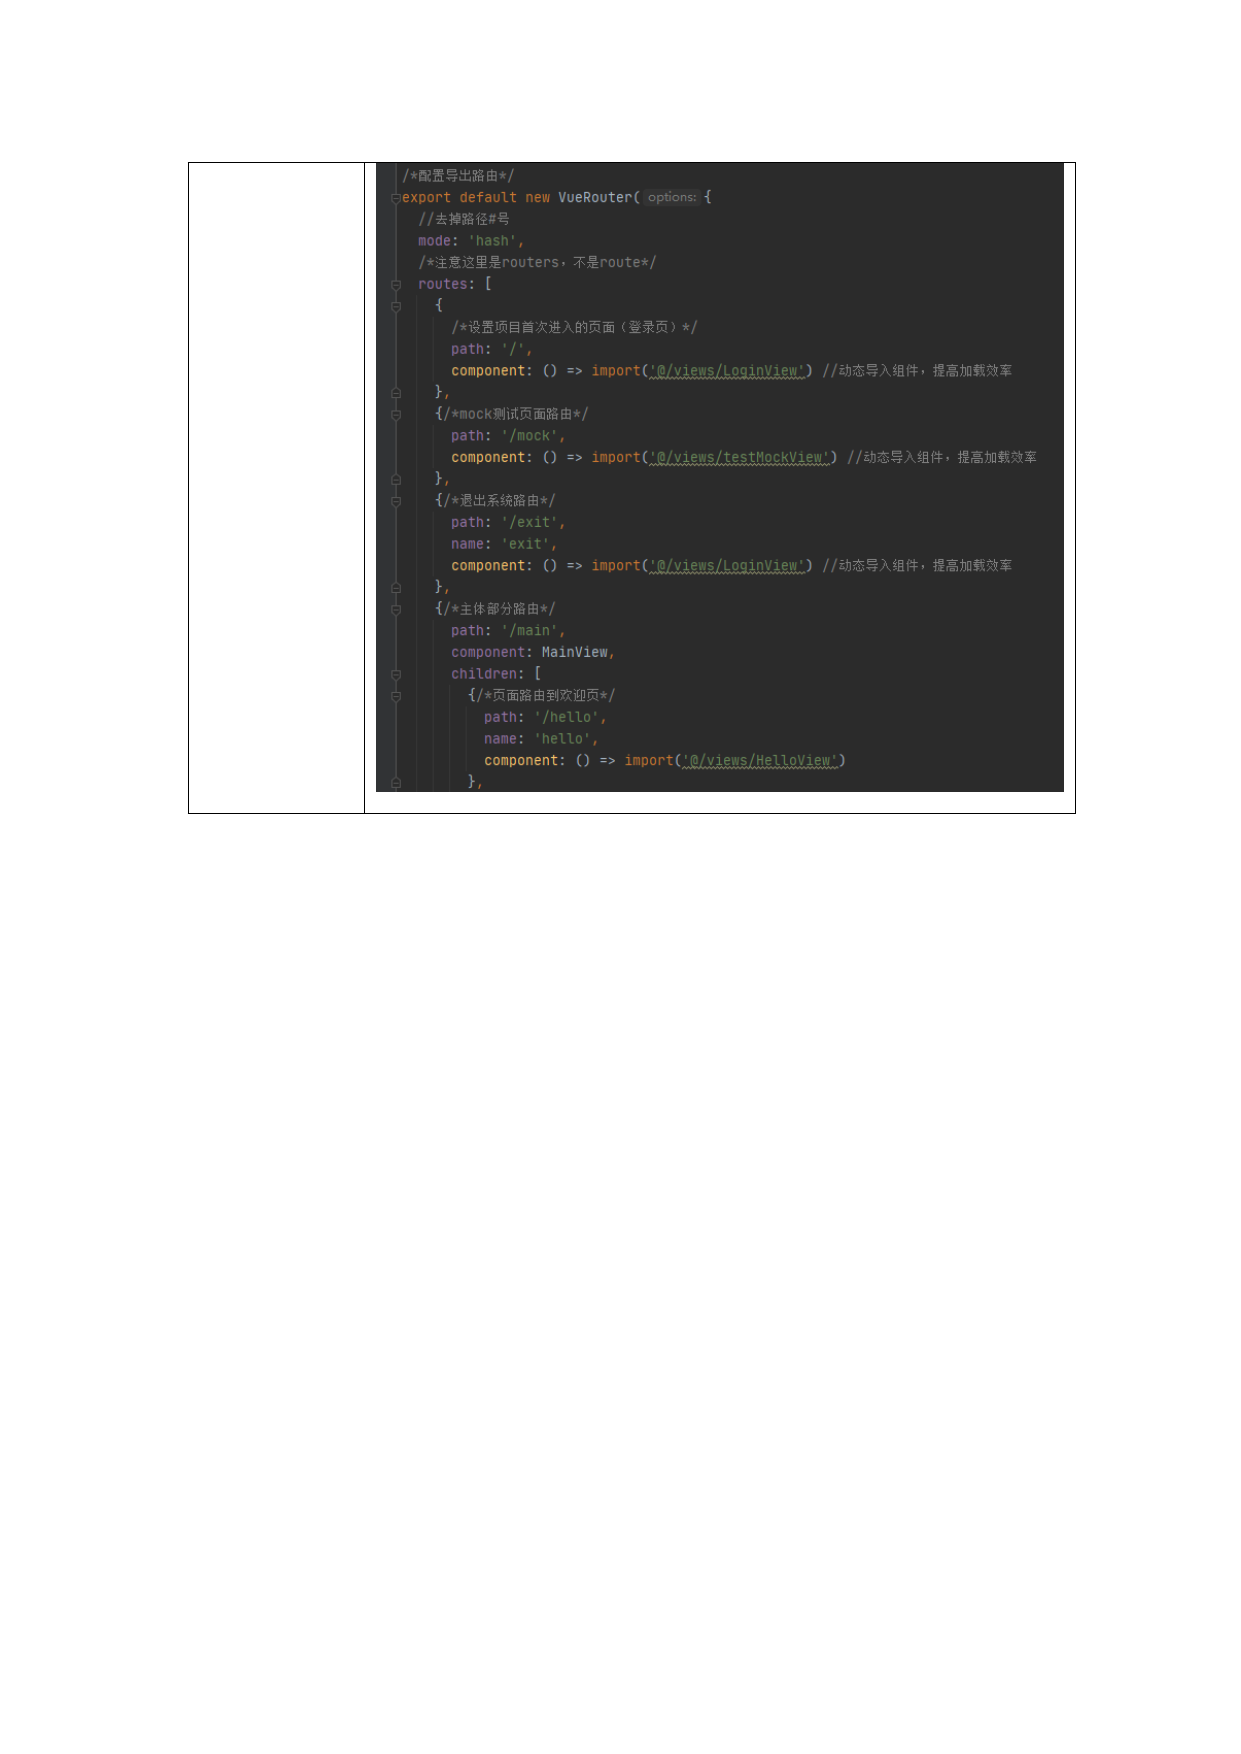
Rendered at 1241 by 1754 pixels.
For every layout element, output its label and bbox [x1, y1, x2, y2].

table_cell [189, 163, 364, 813]
picture [376, 163, 1064, 792]
table_cell [365, 163, 1075, 813]
